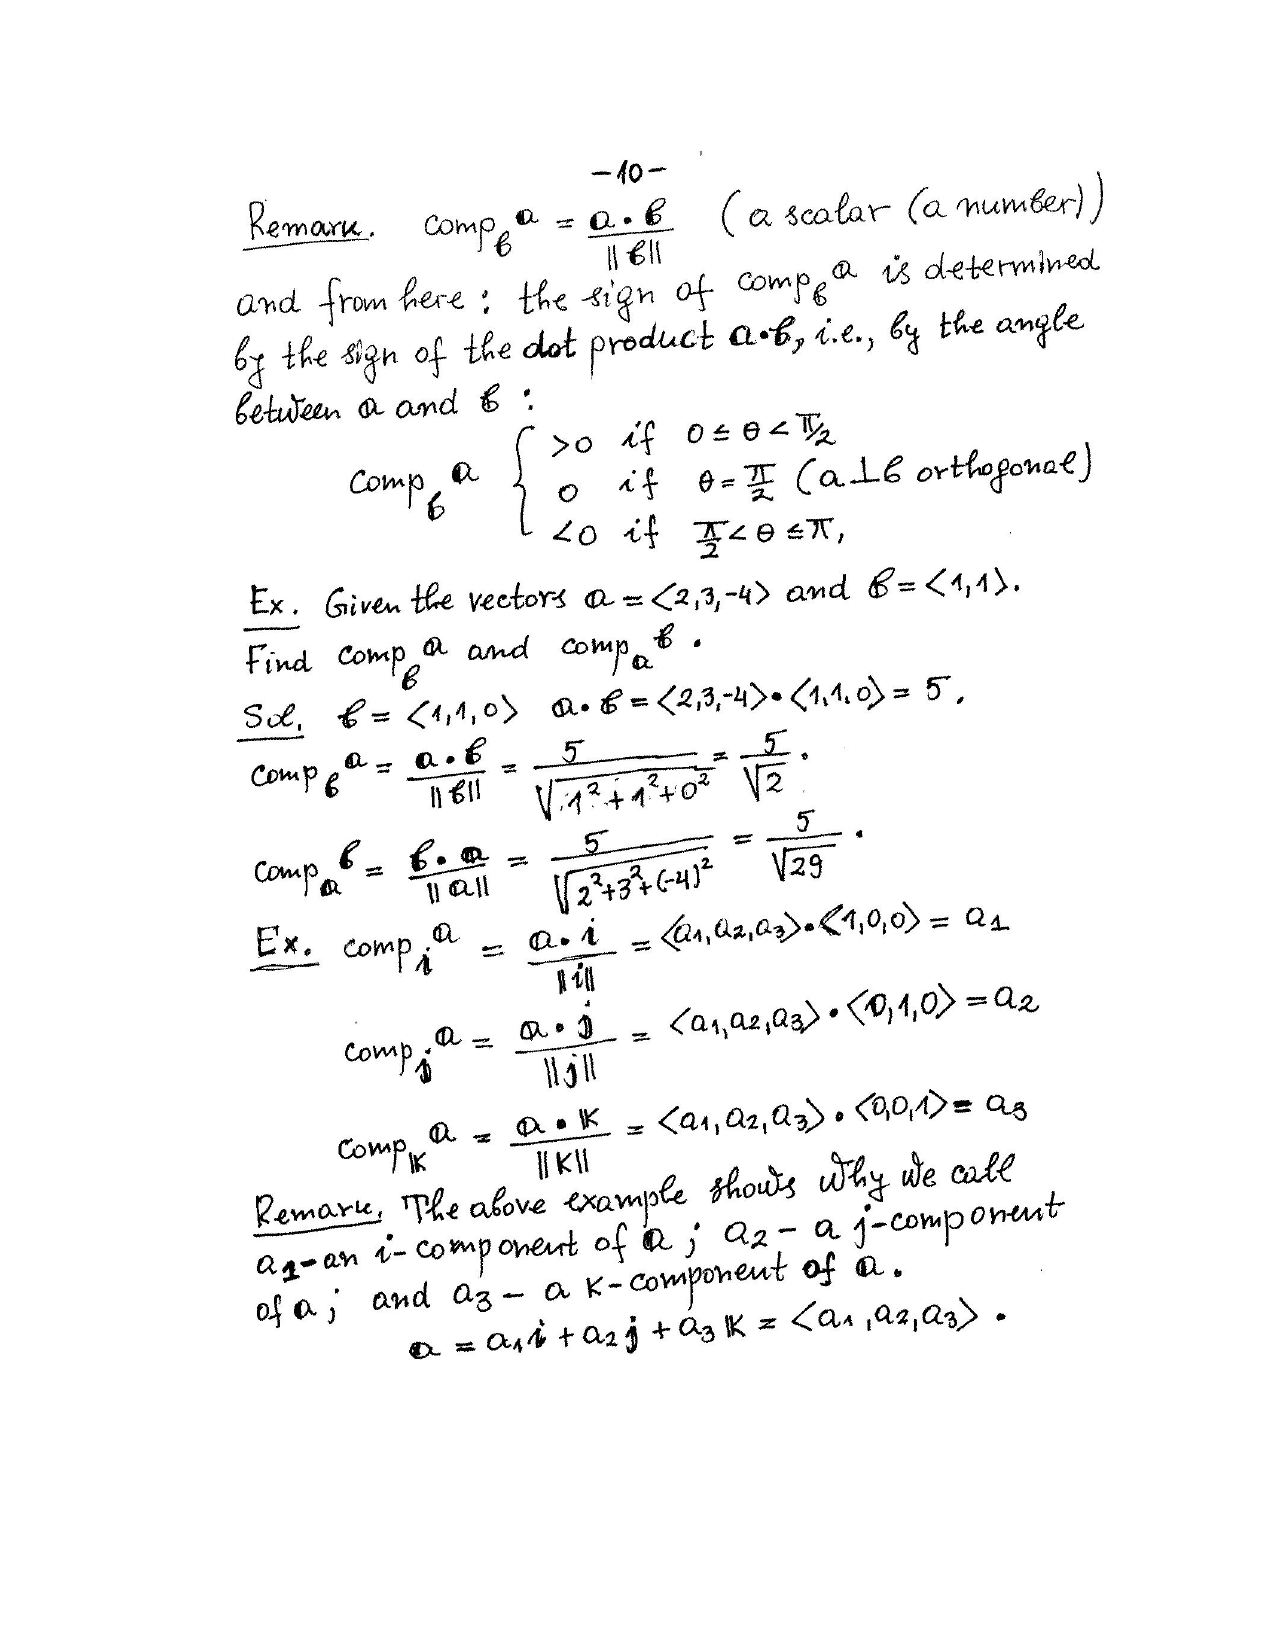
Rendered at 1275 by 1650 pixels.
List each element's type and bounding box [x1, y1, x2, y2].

picture [150, 150, 1125, 1501]
